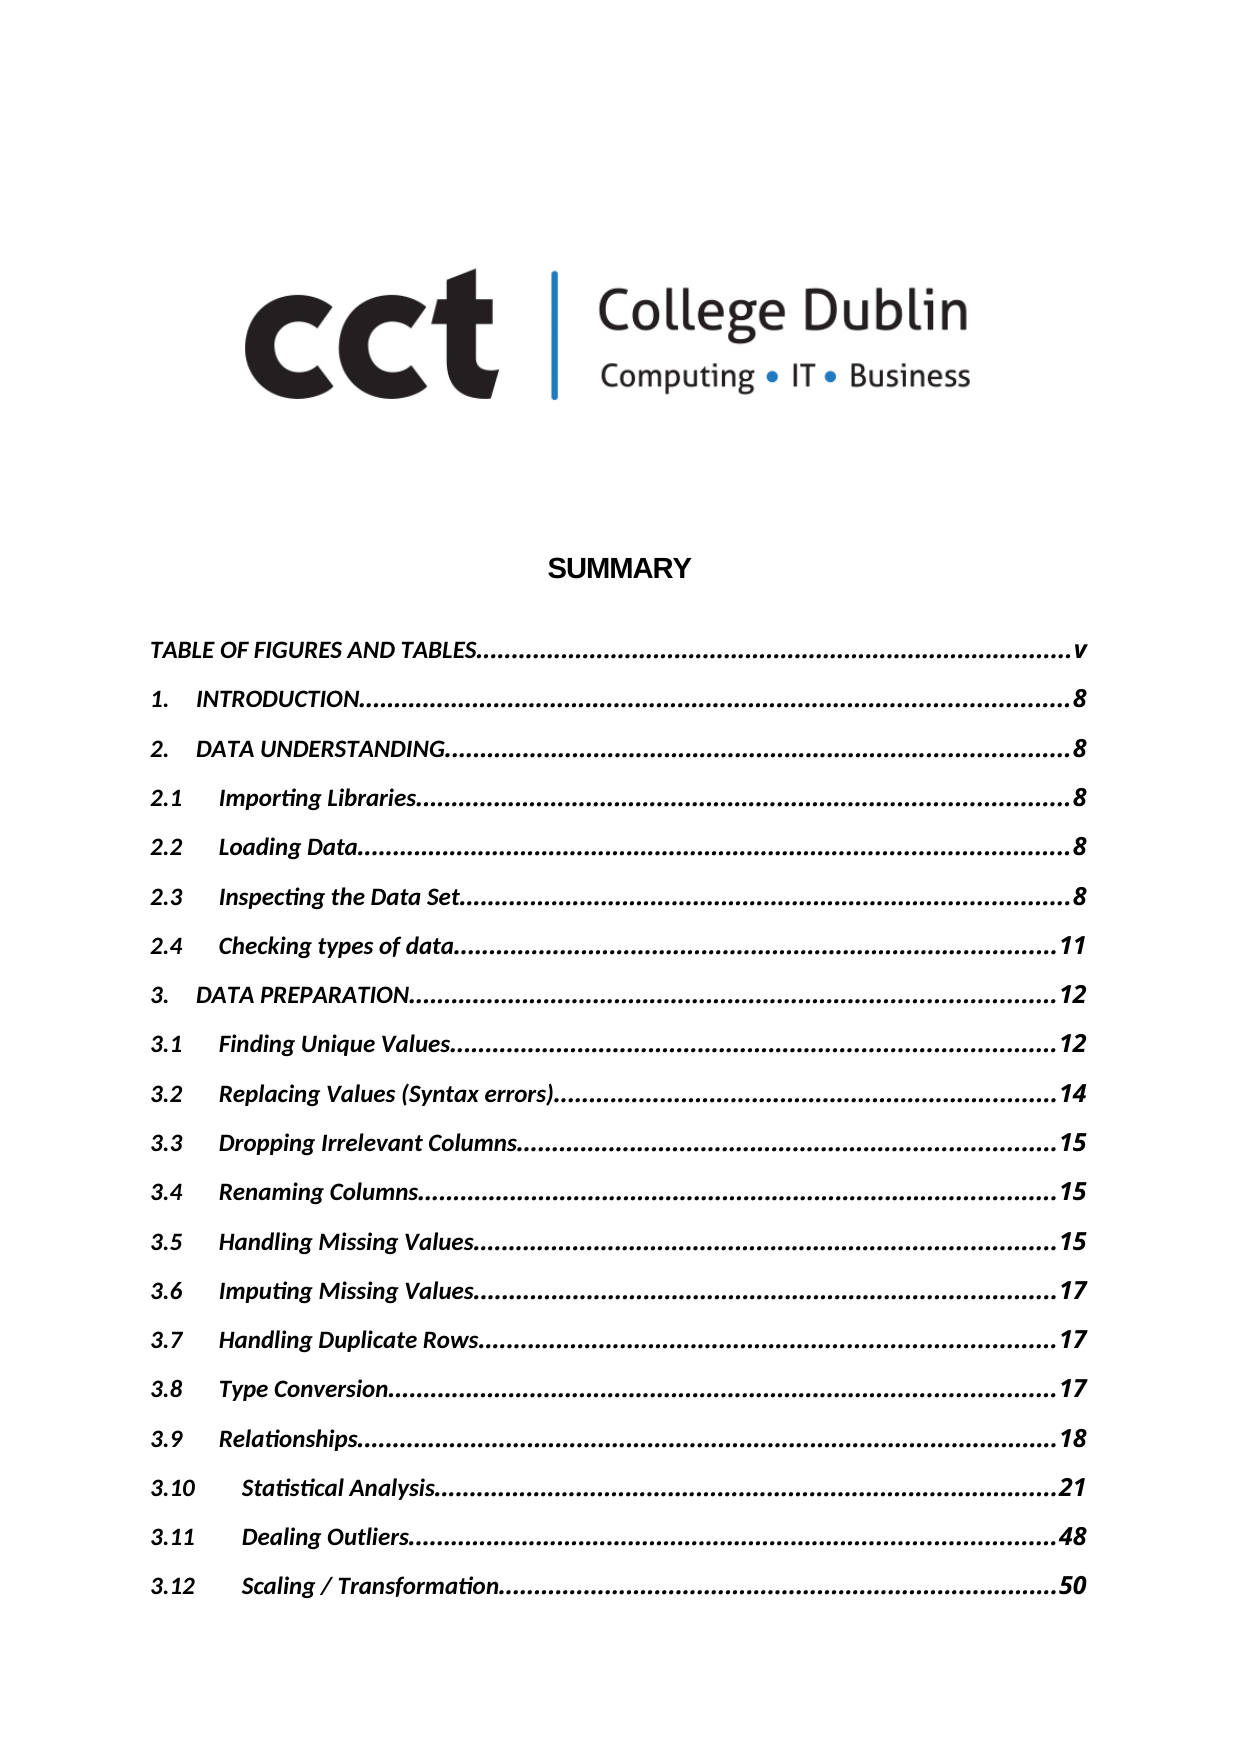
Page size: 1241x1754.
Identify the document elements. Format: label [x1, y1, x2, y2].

picture [150, 175, 1091, 501]
